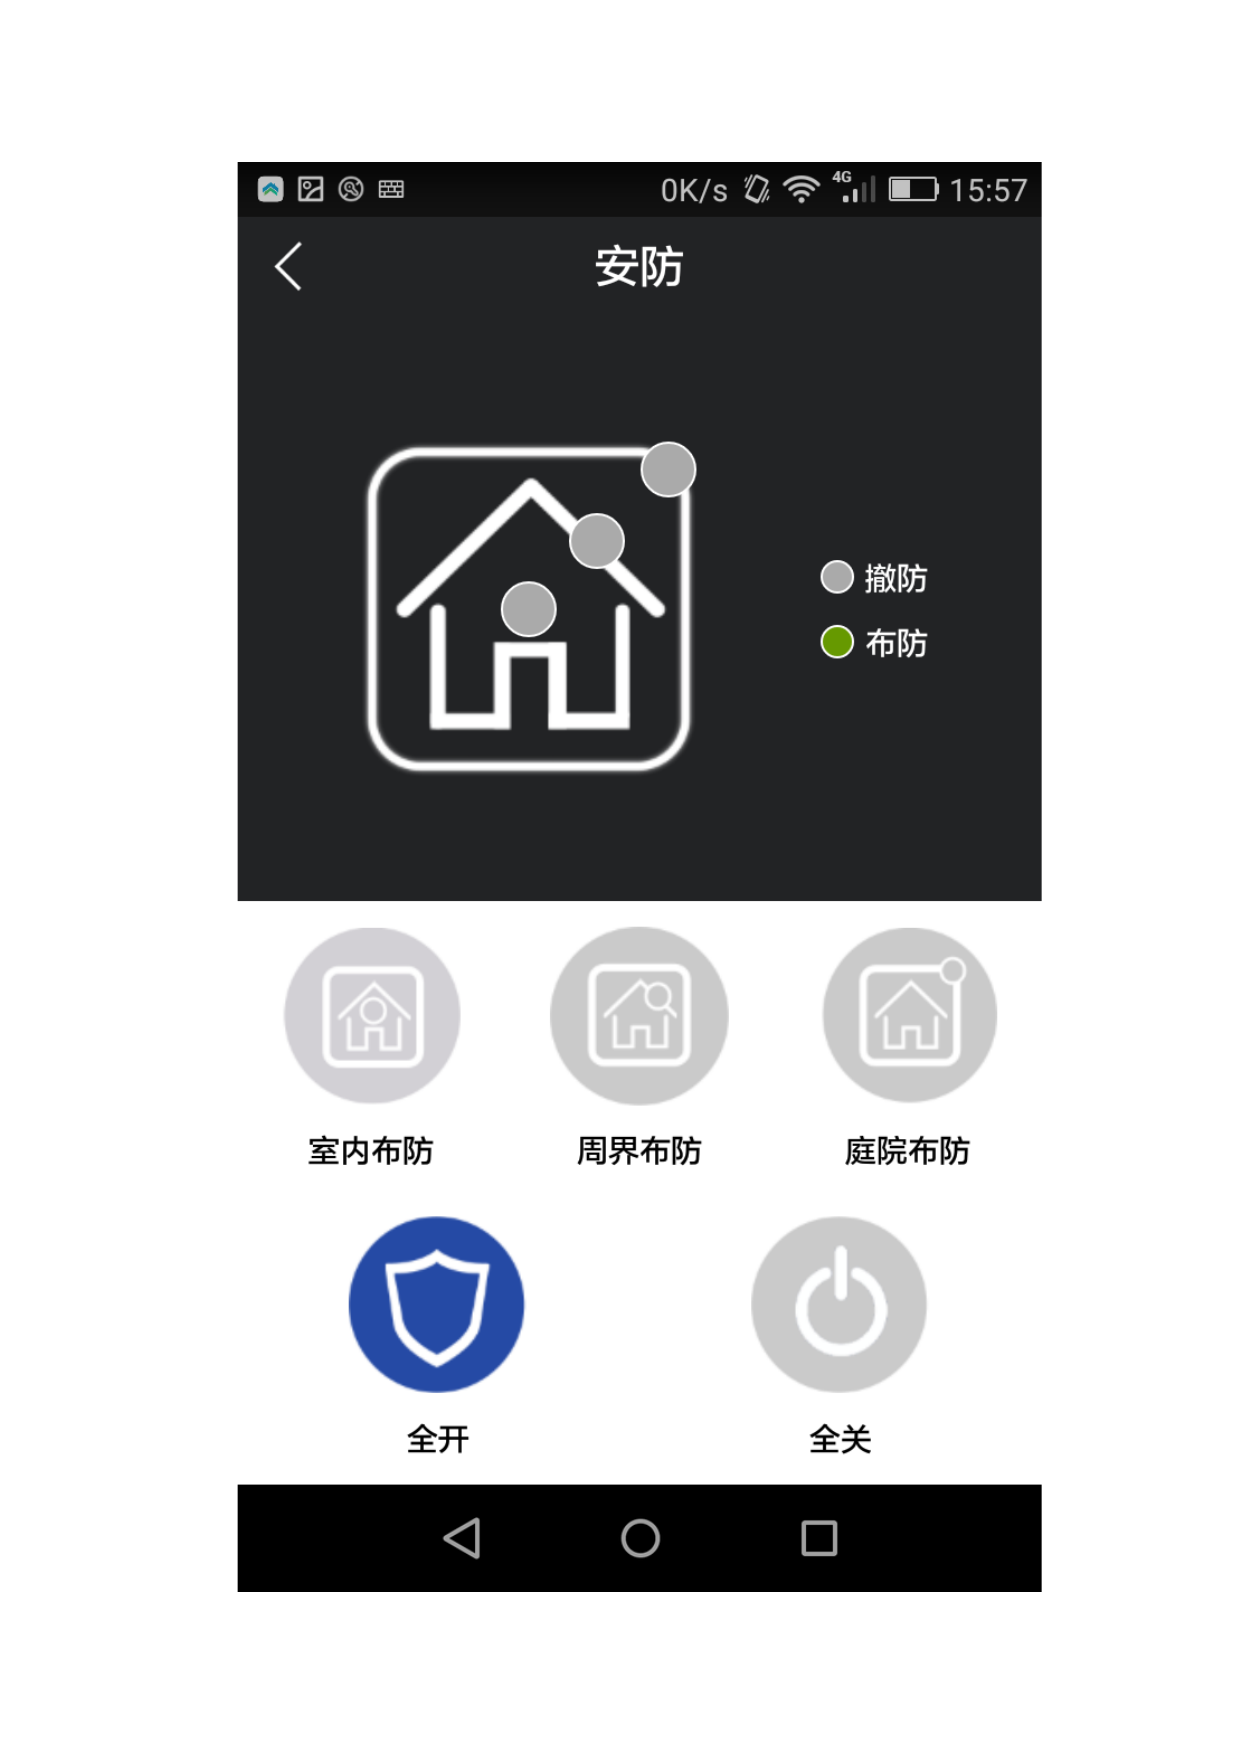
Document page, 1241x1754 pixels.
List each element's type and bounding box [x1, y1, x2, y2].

picture [237, 162, 1042, 1592]
